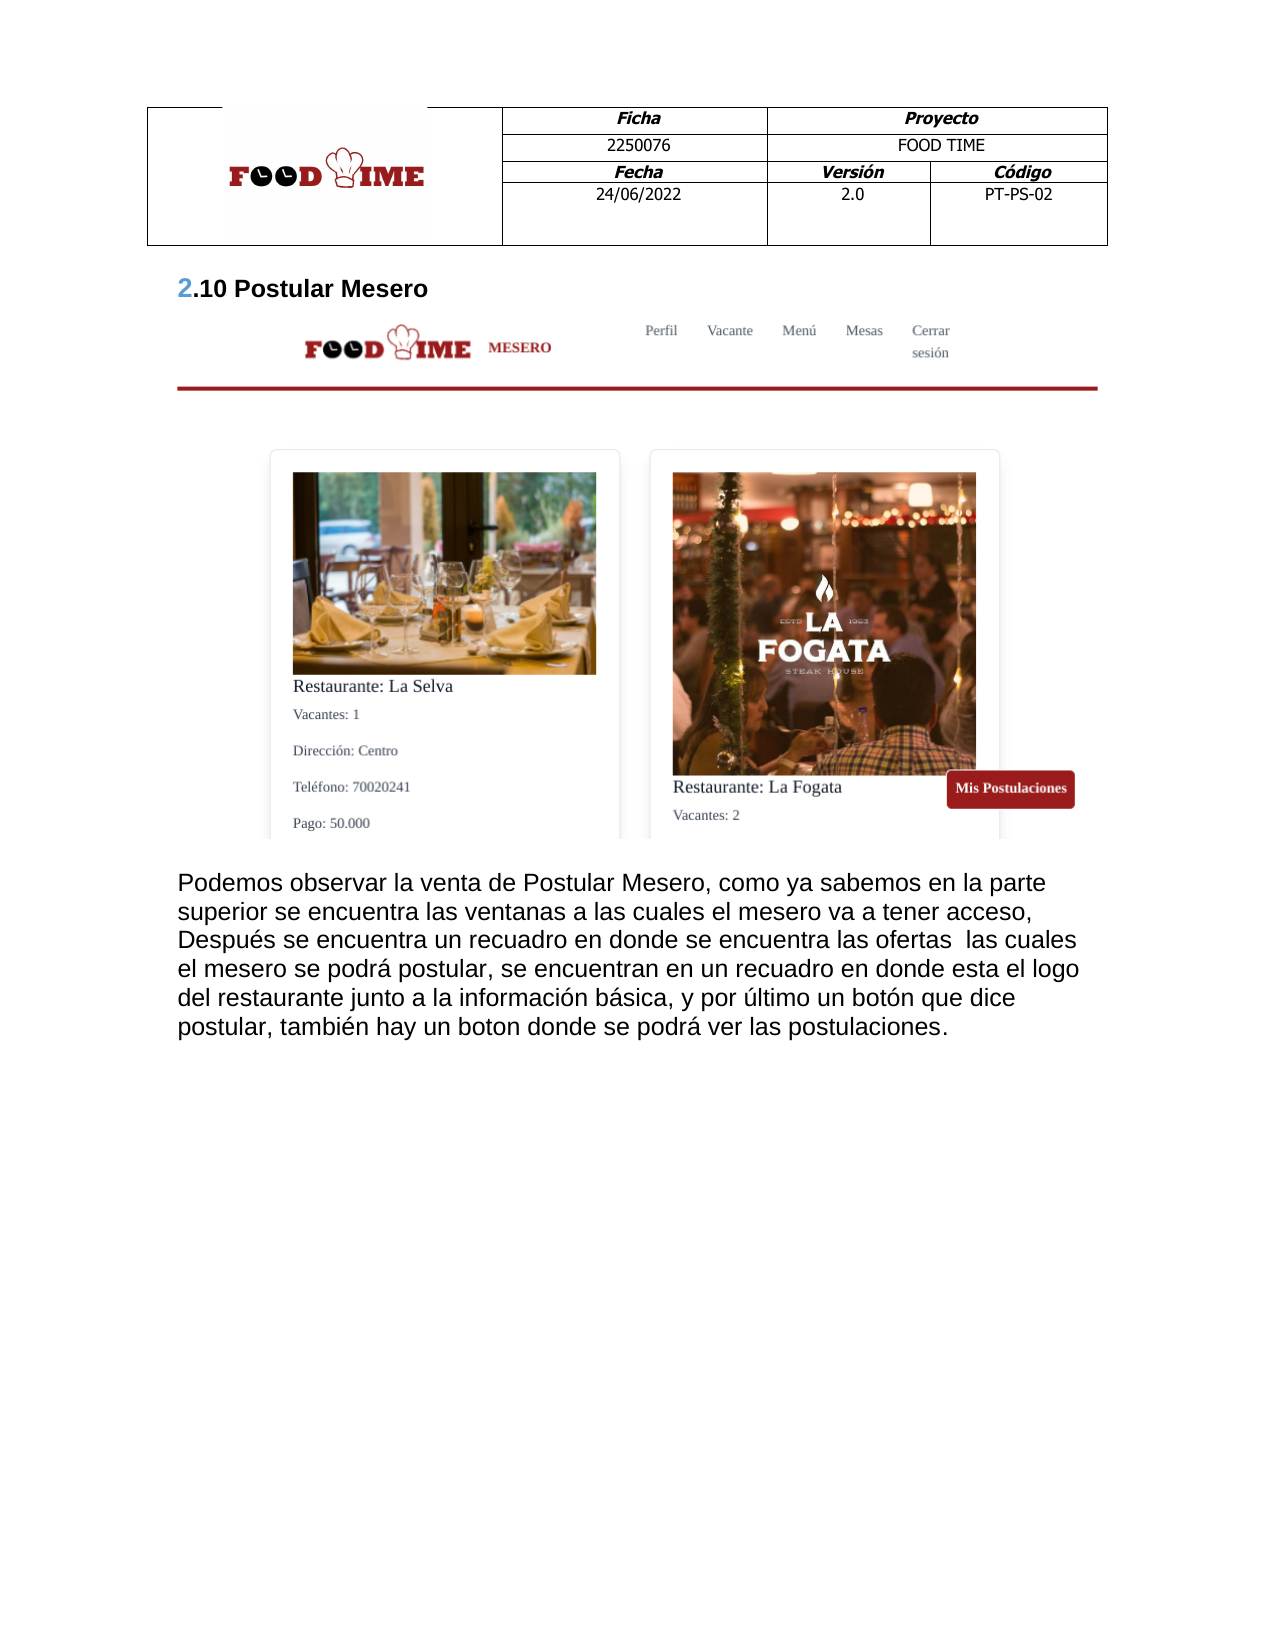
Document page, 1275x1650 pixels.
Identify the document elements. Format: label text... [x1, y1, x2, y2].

subtitle 2.10 Postular Mesero [177, 272, 1098, 303]
picture [177, 303, 1098, 839]
text Podemos observar la venta de Postular Mesero, como ya sabemos en la parte superior se encuentra las ventanas a las cuales el mesero va a tener acceso, Después se encuentra un recuadro en donde se encuentra las ofertas las cuales el mesero se podrá postular, se encuentran en un recuadro en donde esta el logo del restaurante junto a la información básica, y por último un botón que dice postular, también hay un boton donde se podrá ver las postulaciones. [177, 868, 1098, 1040]
picture [222, 107, 428, 245]
